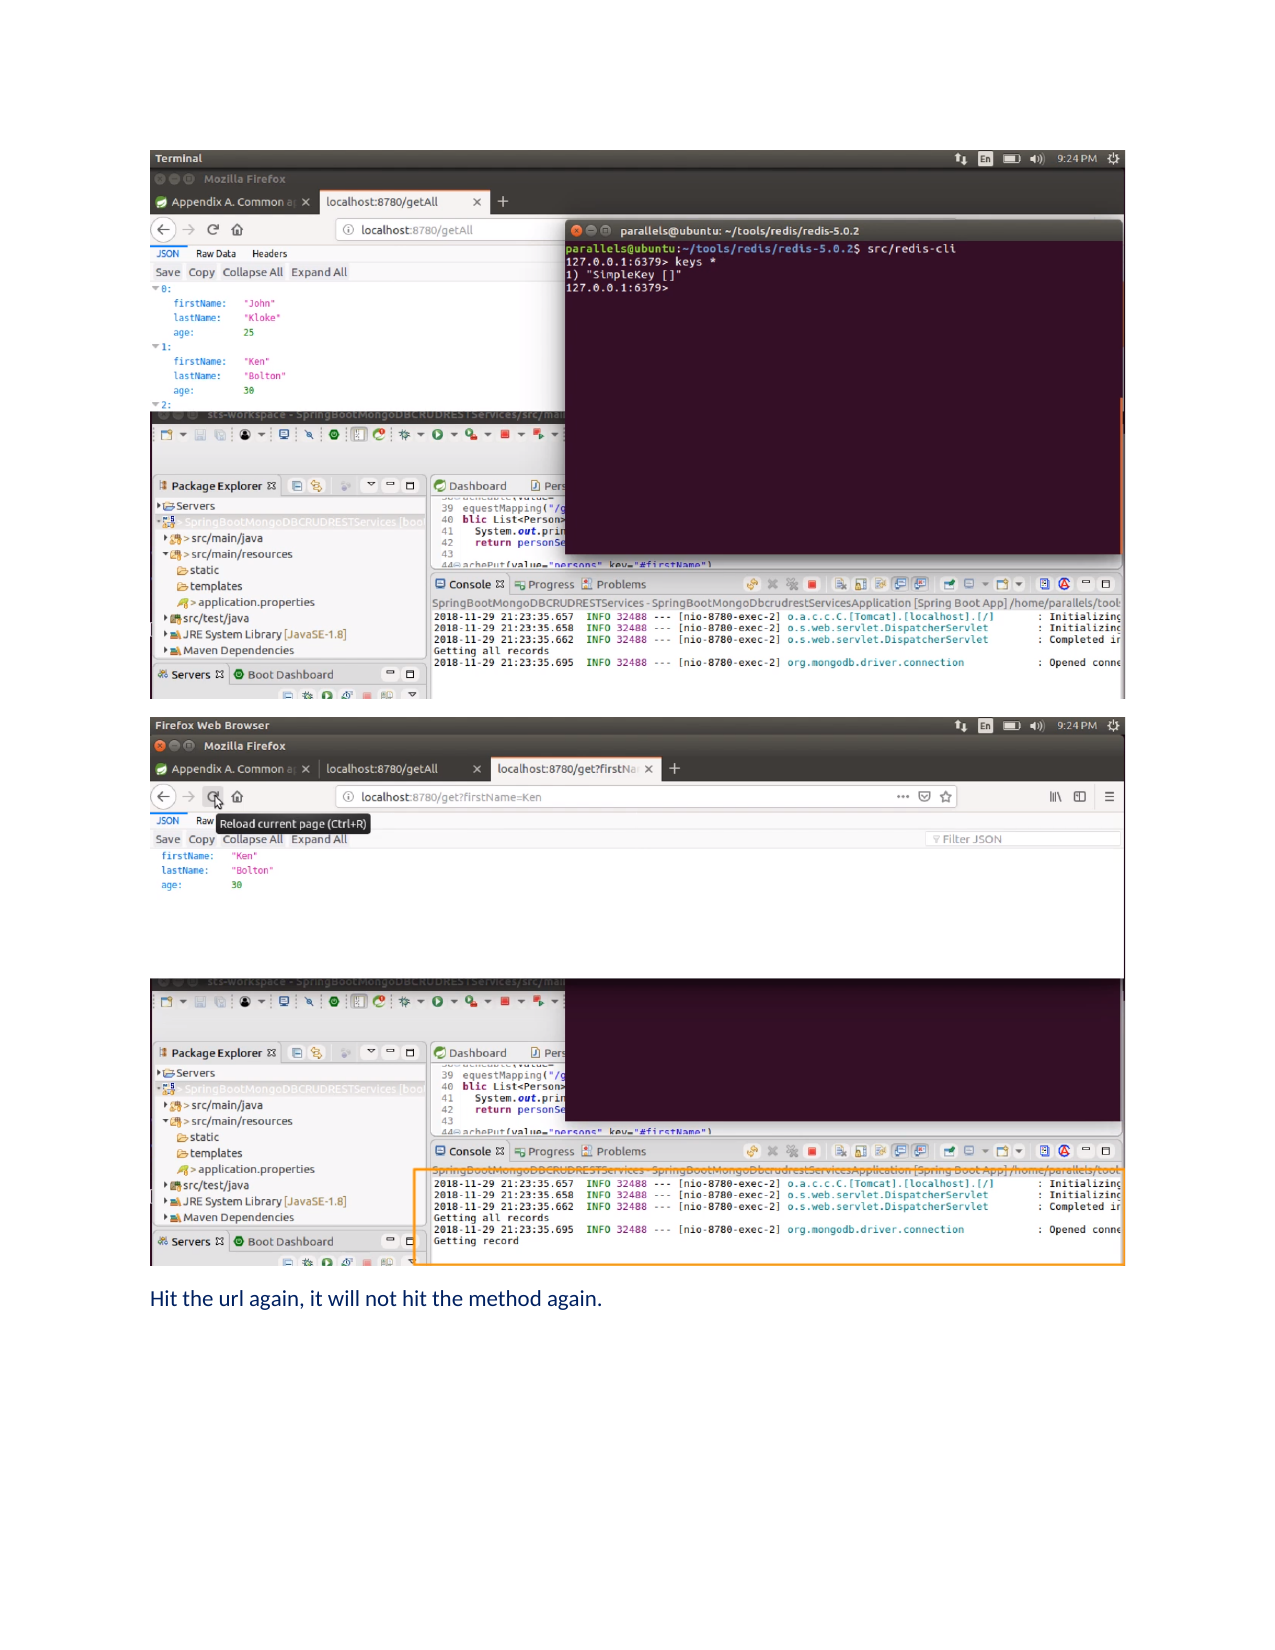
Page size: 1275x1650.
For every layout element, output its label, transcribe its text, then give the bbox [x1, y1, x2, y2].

picture [150, 717, 1125, 1266]
text Hit the url again, it will not hit the method again. [150, 1284, 1125, 1312]
picture [150, 150, 1125, 699]
